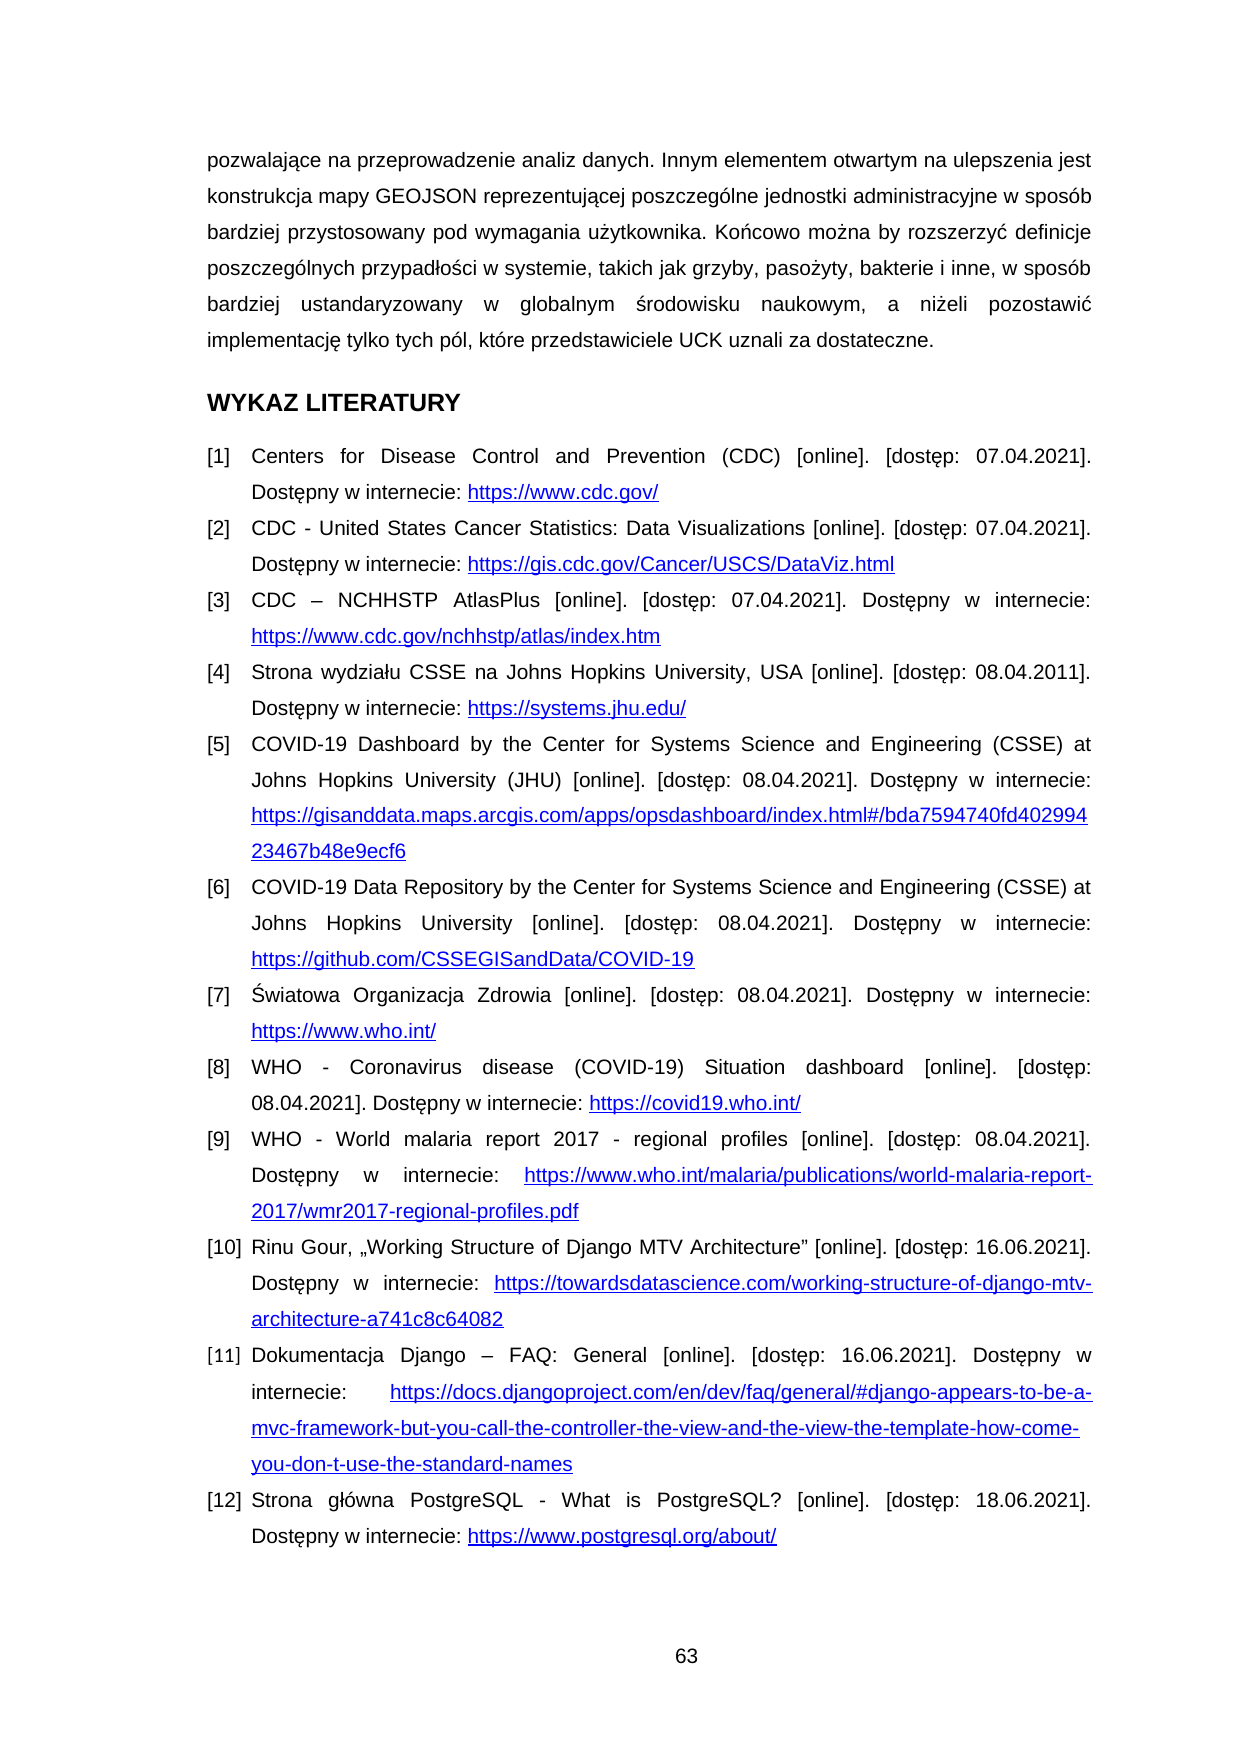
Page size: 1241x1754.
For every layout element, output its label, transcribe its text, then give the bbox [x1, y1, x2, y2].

text COVID-19 Dashboard by the Center for Systems Science and Engineering (CSSE) at Johns Hopkins University (JHU) [online]. [dostęp: 08.04.2021]. Dostępny w internecie: https://gisanddata.maps.arcgis.com/apps/opsdashboard/index.html#/bda7594740fd40299423467b48e9ecf6 [207, 731, 1092, 863]
text Centers for Disease Control and Prevention (CDC) [online]. [dostęp: 07.04.2021]. Dostępny w internecie: https://www.cdc.gov/ [207, 444, 1092, 504]
text Światowa Organizacja Zdrowia [online]. [dostęp: 08.04.2021]. Dostępny w internecie: https://www.who.int/ [207, 983, 1092, 1043]
text Rinu Gour, „Working Structure of Django MTV Architecture” [online]. [dostęp: 16.06.2021]. Dostępny w internecie: https://towardsdatascience.com/working-structure-of-django-mtv-architecture-a741c8c64082 [207, 1234, 1092, 1330]
text CDC - United States Cancer Statistics: Data Visualizations [online]. [dostęp: 07.04.2021]. Dostępny w internecie: https://gis.cdc.gov/Cancer/USCS/DataViz.html [207, 516, 1092, 576]
text Strona wydziału CSSE na Johns Hopkins University, USA [online]. [dostęp: 08.04.2011]. Dostępny w internecie: https://systems.jhu.edu/ [207, 659, 1092, 719]
text WHO - Coronavirus disease (COVID-19) Situation dashboard [online]. [dostęp: 08.04.2021]. Dostępny w internecie: https://covid19.who.int/ [207, 1055, 1092, 1115]
text COVID-19 Data Repository by the Center for Systems Science and Engineering (CSSE) at Johns Hopkins University [online]. [dostęp: 08.04.2021]. Dostępny w internecie: https://github.com/CSSEGISandData/COVID-19 [207, 875, 1092, 971]
text Strona główna PostgreSQL - What is PostgreSQL? [online]. [dostęp: 18.06.2021]. Dostępny w internecie: https://www.postgresql.org/about/ [207, 1488, 1092, 1547]
text WHO - World malaria report 2017 - regional profiles [online]. [dostęp: 08.04.2021]. Dostępny w internecie: https://www.who.int/malaria/publications/world-malaria-report-2017/wmr2017-regional-profiles.pdf [207, 1127, 1092, 1223]
text Dokumentacja Django – FAQ: General [online]. [dostęp: 16.06.2021]. Dostępny w internecie: https://docs.djangoproject.com/en/dev/faq/general/#django-appears-to-be-a-mvc-framework-but-you-call-the-controller-the-view-and-the-view-the-template-how-come-you-don-t-use-the-standard-names [207, 1342, 1092, 1476]
text CDC – NCHHSTP AtlasPlus [online]. [dostęp: 07.04.2021]. Dostępny w internecie: https://www.cdc.gov/nchhstp/atlas/index.htm [207, 588, 1092, 648]
subtitle WYKAZ LITERATURY [207, 388, 1092, 417]
